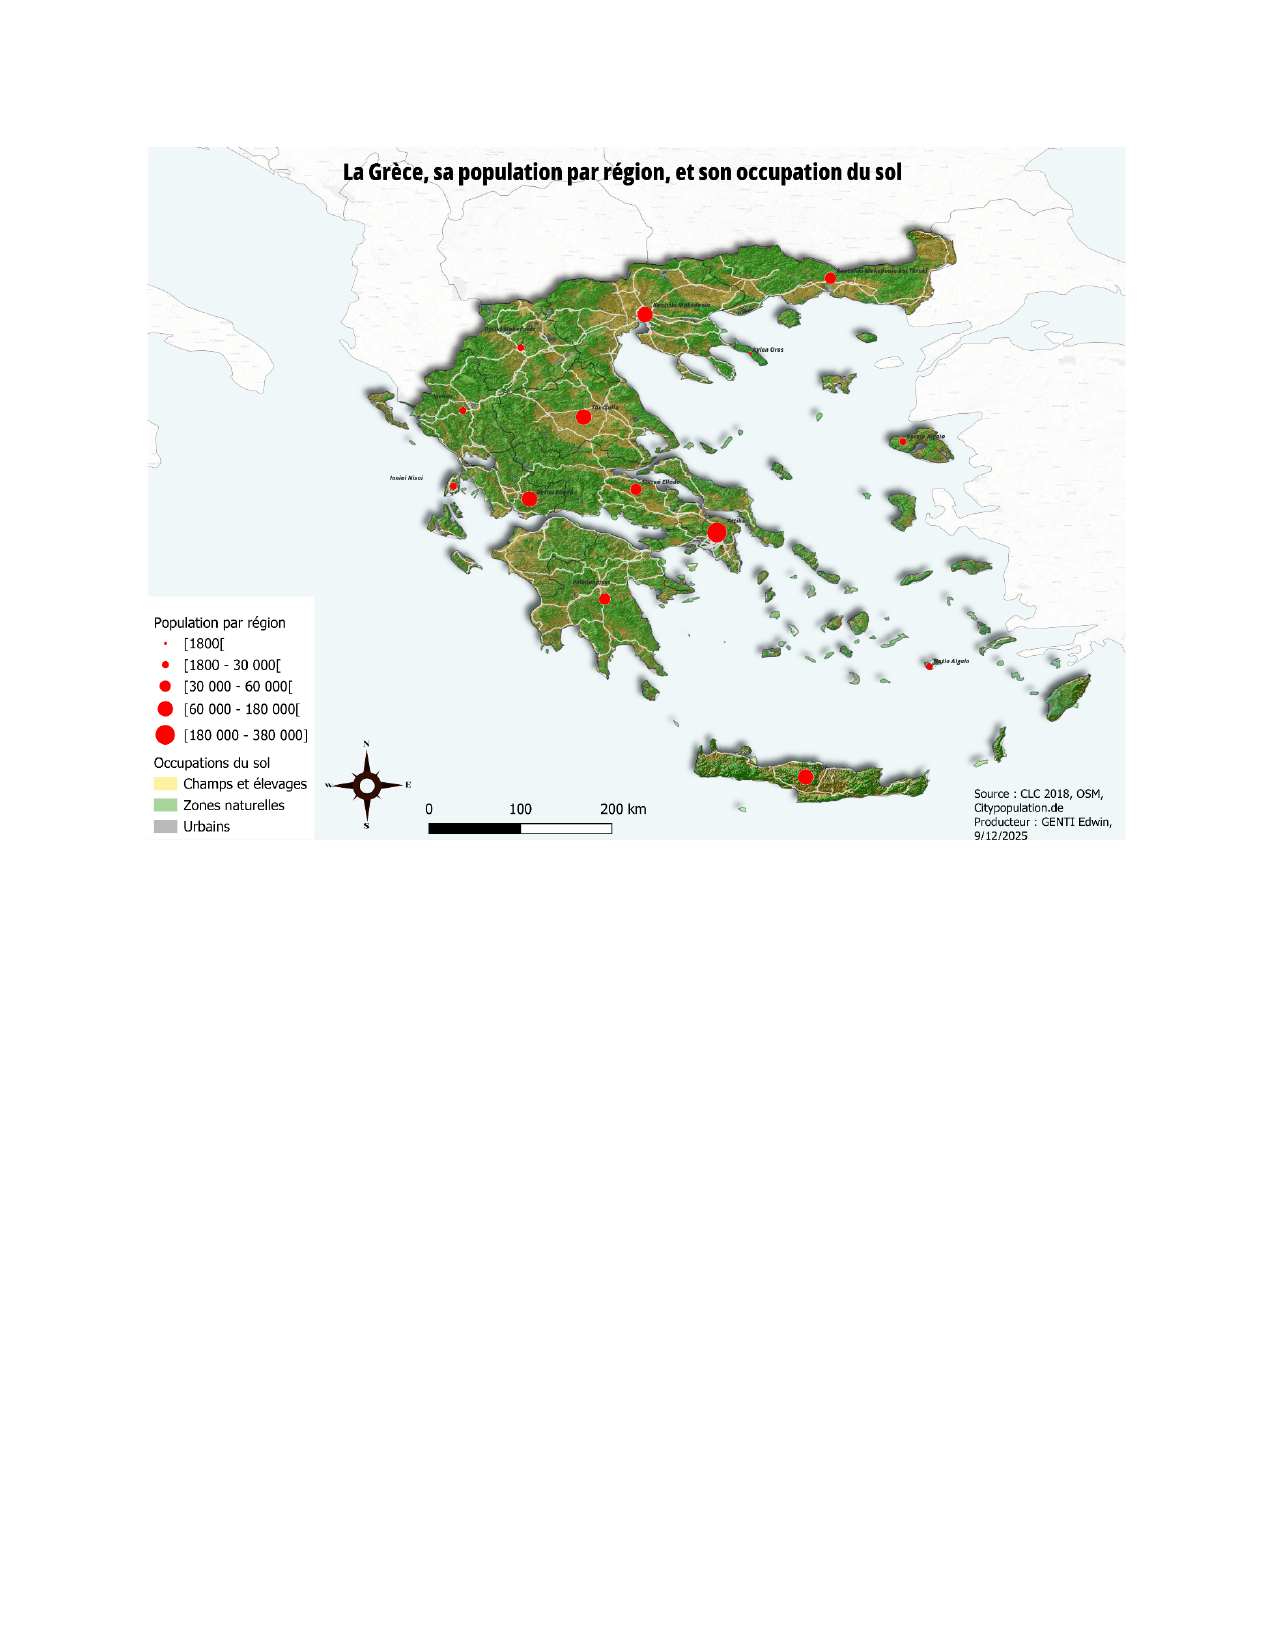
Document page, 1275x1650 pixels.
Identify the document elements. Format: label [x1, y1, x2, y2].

picture [147, 147, 1126, 840]
